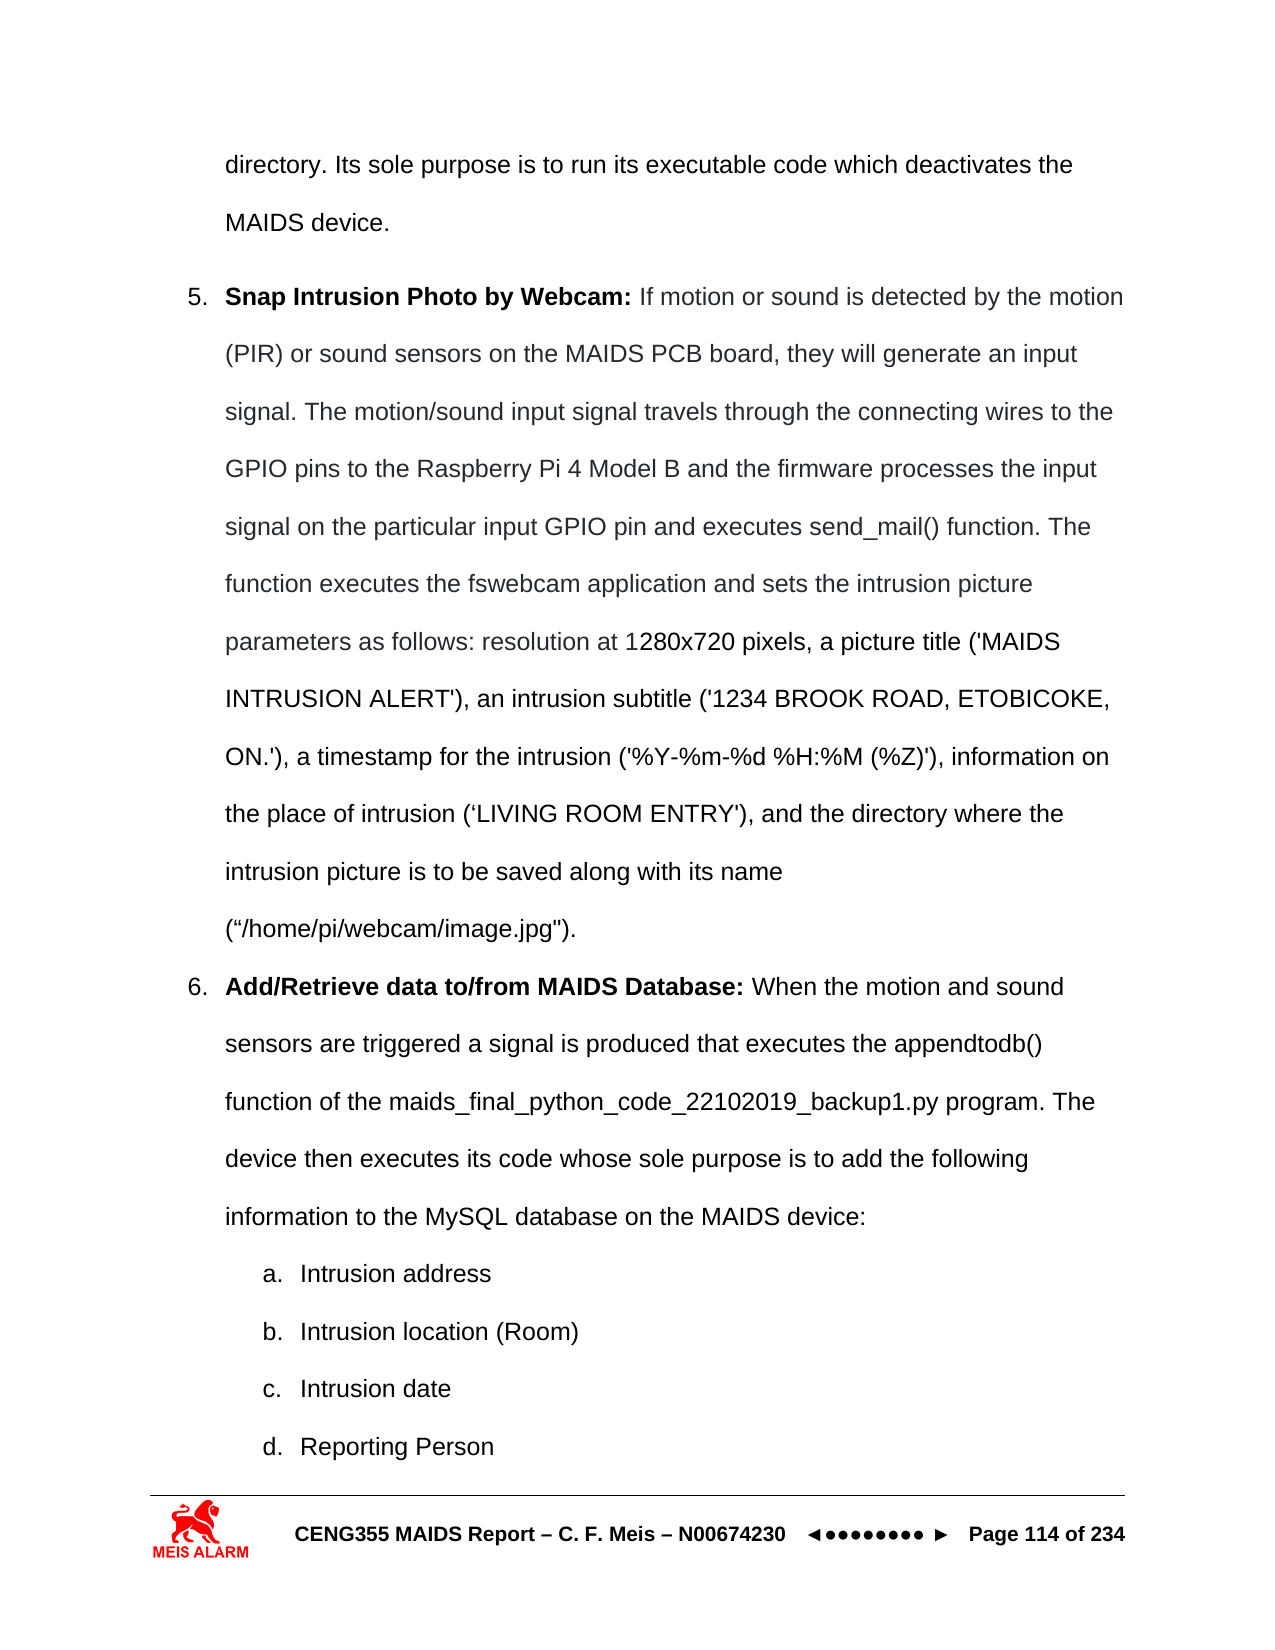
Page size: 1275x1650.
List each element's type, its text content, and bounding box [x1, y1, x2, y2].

list Add/Retrieve data to/from MAIDS Database: When the motion and sound sensors are triggered a signal is produced that executes the appendtodb() function of the maids_final_python_code_22102019_backup1.py program. The device then executes its code whose sole purpose is to add the following information to the MySQL database on the MAIDS device: [187, 972, 1125, 1230]
list Intrusion location (Room) [262, 1317, 1125, 1345]
list Snap Intrusion Photo by Webcam: If motion or sound is detected by the motion (PIR) or sound sensors on the MAIDS PCB board, they will generate an input signal. The motion/sound input signal travels through the connecting wires to the GPIO pins to the Raspberry Pi 4 Model B and the firmware processes the input signal on the particular input GPIO pin and executes send_mail() function. The function executes the fswebcam application and sets the intrusion picture parameters as follows: resolution at 1280x720 pixels, a picture title ('MAIDS INTRUSION ALERT'), an intrusion subtitle ('1234 BROOK ROAD, ETOBICOKE, ON.'), a timestamp for the intrusion ('%Y-%m-%d %H:%M (%Z)'), information on the place of intrusion (‘LIVING ROOM ENTRY'), and the directory where the intrusion picture is to be saved along with its name (“/home/pi/webcam/image.jpg"). [187, 282, 1125, 943]
list Reporting Person [262, 1432, 1125, 1460]
list Intrusion address [262, 1259, 1125, 1288]
list Intrusion date [262, 1374, 1125, 1403]
picture [150, 1498, 253, 1561]
